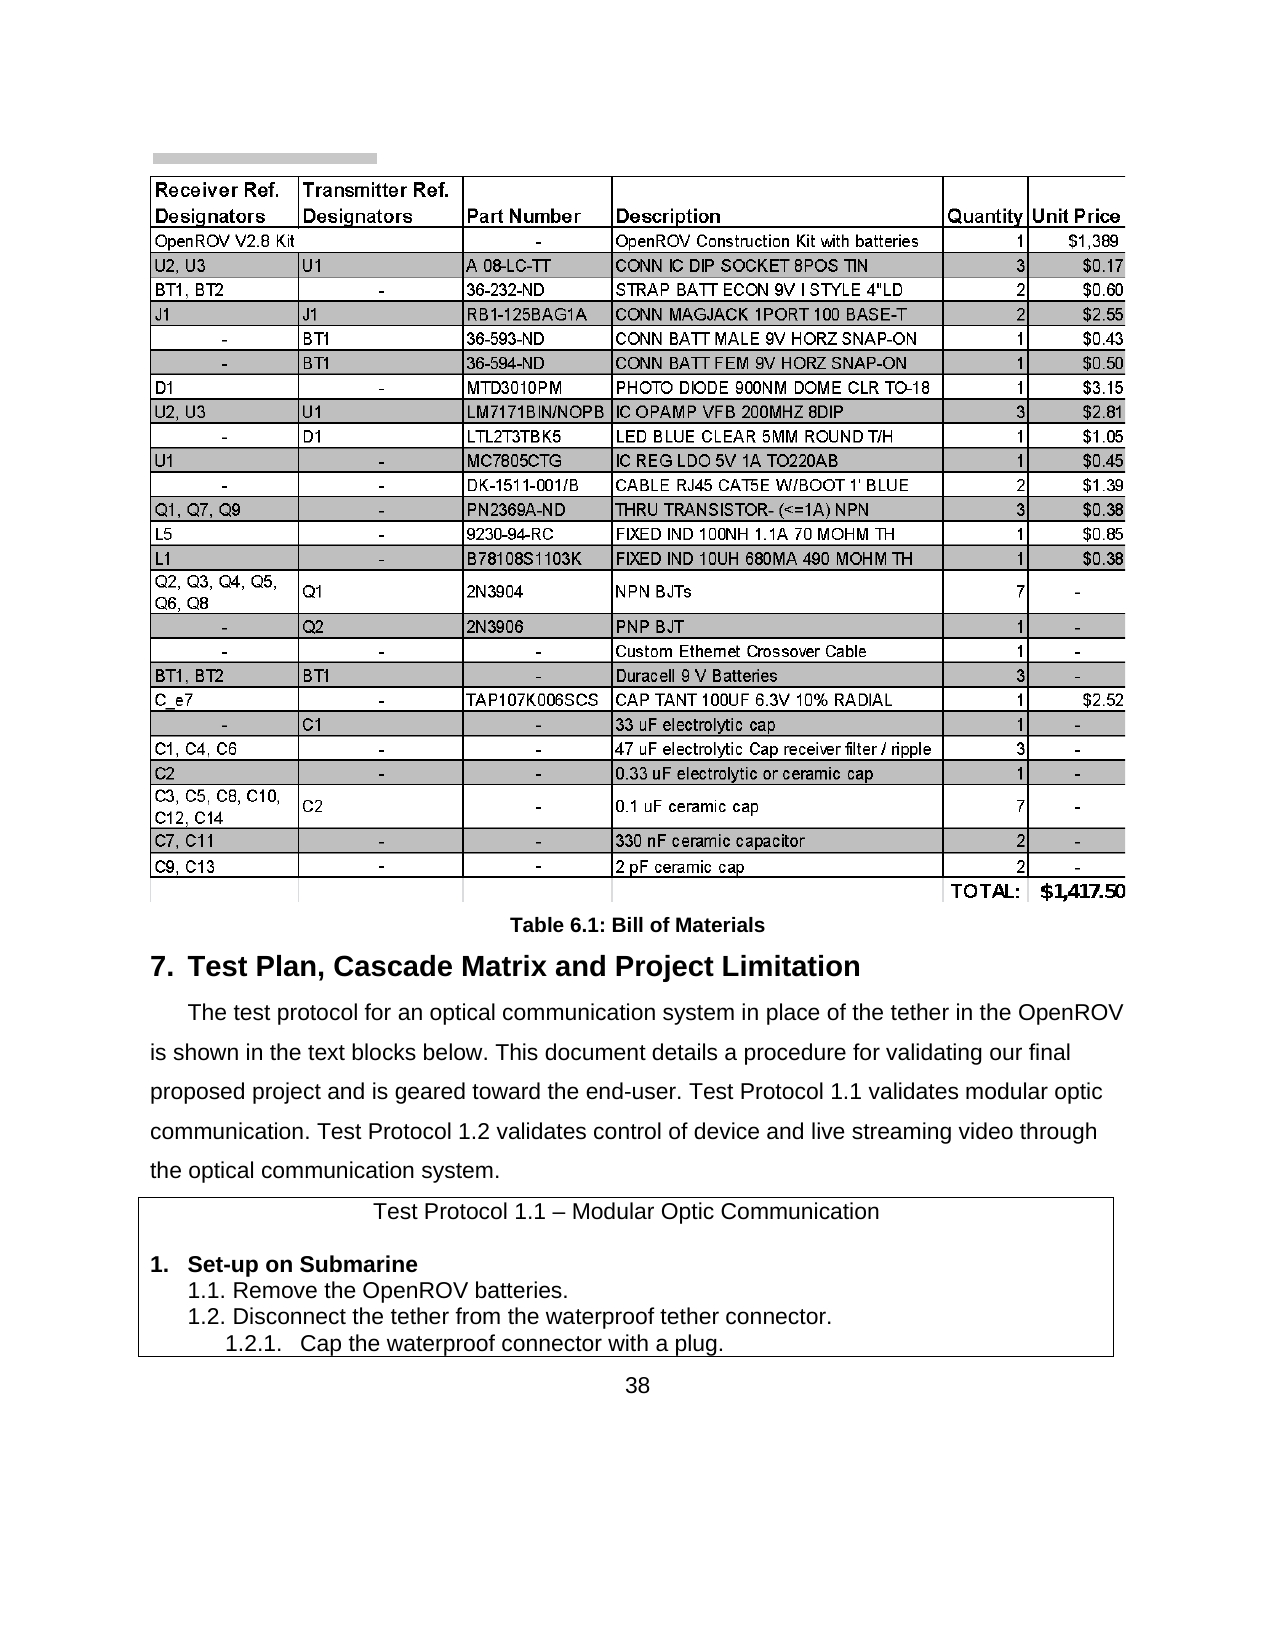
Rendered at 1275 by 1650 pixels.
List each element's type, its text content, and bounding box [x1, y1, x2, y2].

picture [150, 176, 1125, 902]
text The test protocol for an optical communication system in place of the tether in the OpenROV is shown in the text blocks below. This document details a procedure for validating our final proposed project and is geared toward the end-user. Test Protocol 1.1 validates modular optic communication. Test Protocol 1.2 validates control of device and live streaming video through the optical communication system. [150, 999, 1125, 1184]
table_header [139, 1198, 1113, 1356]
list Test Plan, Cascade Matrix and Project Limitation [150, 949, 1125, 983]
text Table 6.1: Bill of Materials [150, 902, 1125, 937]
